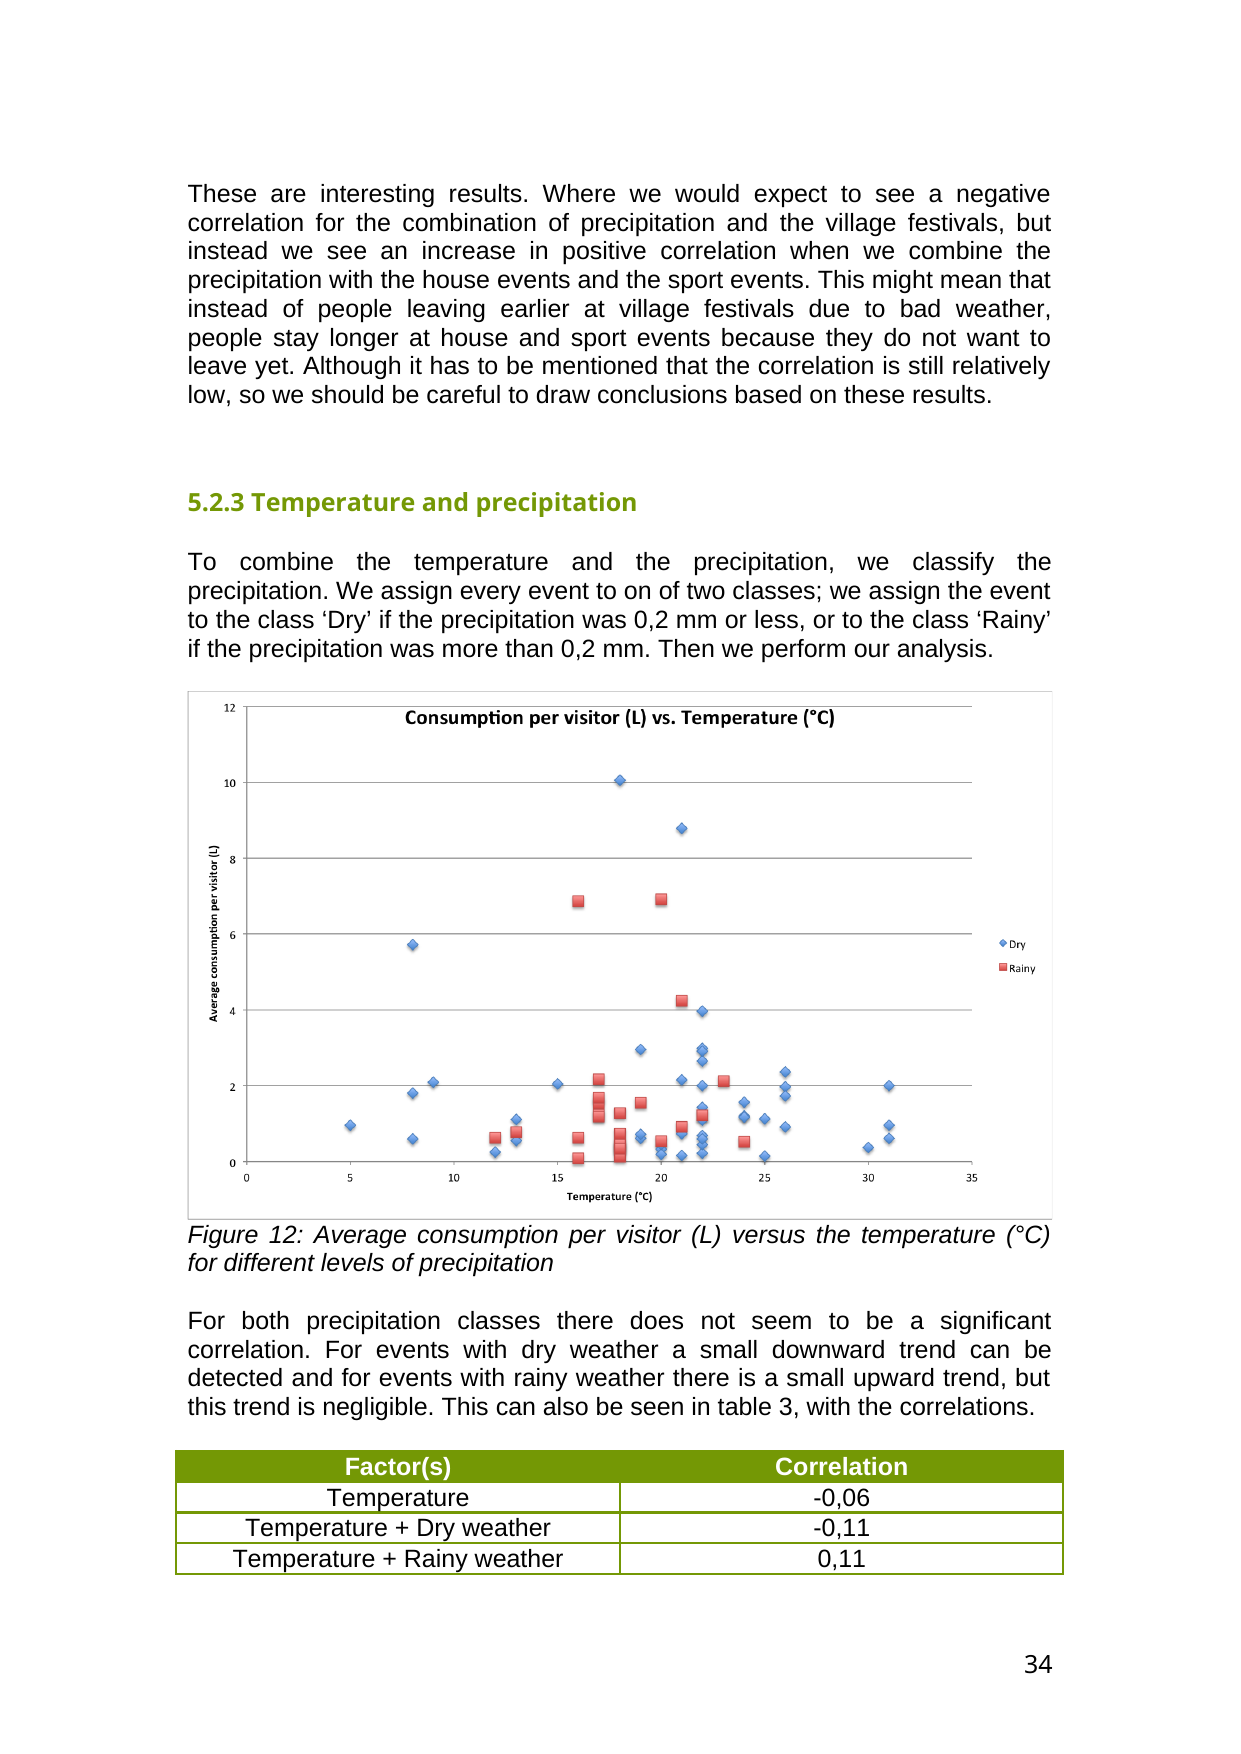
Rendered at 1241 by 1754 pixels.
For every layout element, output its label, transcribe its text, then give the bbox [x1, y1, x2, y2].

table_cell Temperature + Rainy weather [177, 1544, 619, 1573]
table_cell -0,06 [621, 1483, 1062, 1511]
table_cell Temperature [177, 1483, 619, 1511]
text For both precipitation classes there does not seem to be a significant correlation. For events with dry weather a small downward trend can be detected and for events with rainy weather there is a small upward trend, but this trend is negligible. This can also be seen in table 3, with the correlations. [187, 1306, 1053, 1421]
text Figure 12: Average consumption per visitor (L) versus the temperature (°C) for different levels of precipitation [187, 1220, 1053, 1277]
subtitle 5.2.3 Temperature and precipitation [187, 484, 1053, 518]
table_header Factor(s) [177, 1452, 620, 1481]
table_header Correlation [620, 1452, 1062, 1481]
table_cell Temperature + Dry weather [177, 1514, 619, 1542]
table_cell 0,11 [621, 1544, 1062, 1573]
picture [187, 691, 1053, 1220]
text These are interesting results. Where we would expect to see a negative correlation for the combination of precipitation and the village festivals, but instead we see an increase in positive correlation when we combine the precipitation with the house events and the sport events. This might mean that instead of people leaving earlier at village festivals due to bad weather, people stay longer at house and sport events because they do not want to leave yet. Although it has to be mentioned that the correlation is still relatively low, so we should be careful to draw conclusions based on these results. [187, 179, 1053, 409]
text To combine the temperature and the precipitation, we classify the precipitation. We assign every event to on of two classes; we assign the event to the class ‘Dry’ if the precipitation was 0,2 mm or less, or to the class ‘Rainy’ if the precipitation was more than 0,2 mm. Then we perform our analysis. [187, 547, 1053, 662]
table_cell -0,11 [621, 1514, 1062, 1542]
